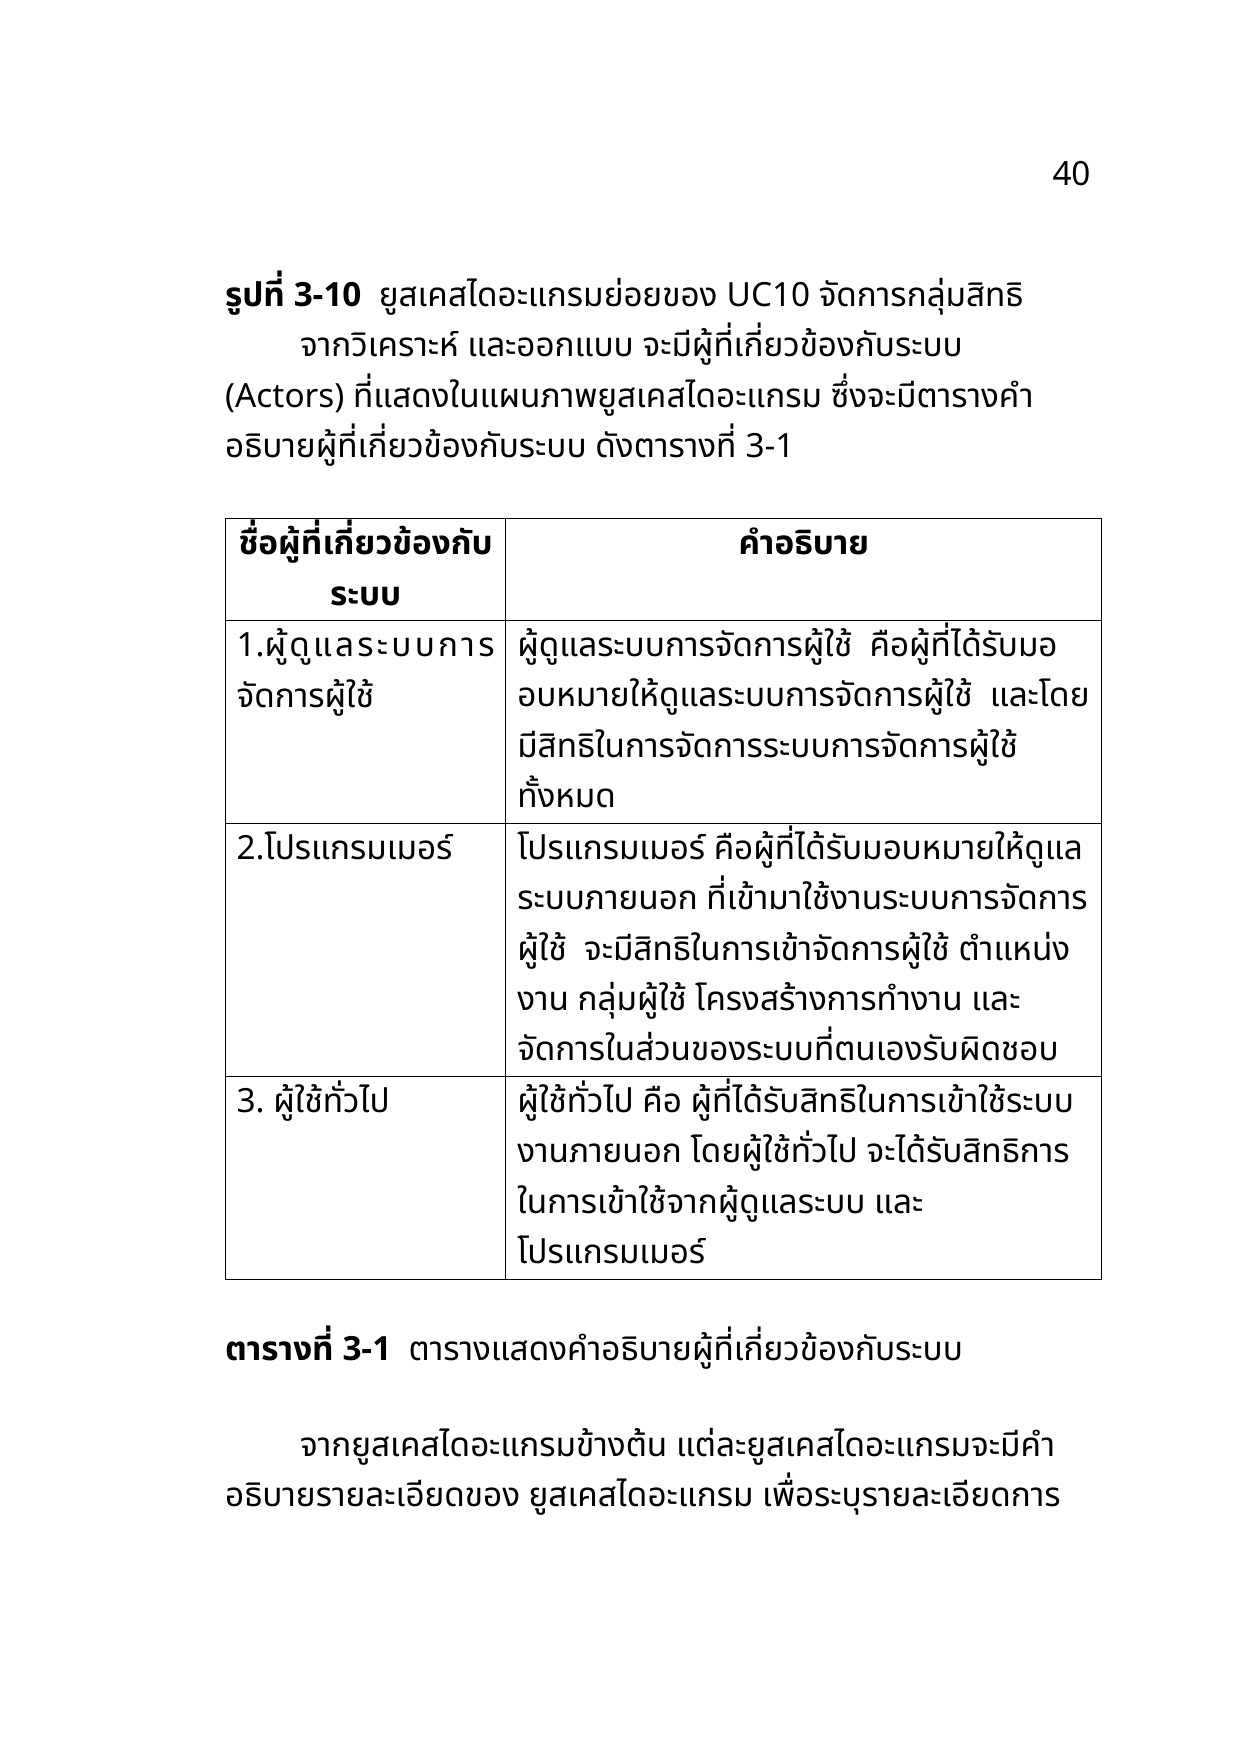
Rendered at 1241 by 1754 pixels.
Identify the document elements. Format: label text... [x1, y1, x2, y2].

text จากวิเคราะห์ และออกแบบ จะมีผู้ที่เกี่ยวข้องกับระบบ (Actors) ที่แสดงในแผนภาพยูสเคสไดอะแกรม ซึ่งจะมีตารางคำอธิบายผู้ที่เกี่ยวข้องกับระบบ ดังตารางที่ 3-1 [225, 321, 1090, 473]
table_cell โปรแกรมเมอร์ คือผู้ที่ได้รับมอบหมายให้ดูแลระบบภายนอก ที่เข้ามาใช้งานระบบการจัดการผู้ใช้ จะมีสิทธิในการเข้าจัดการผู้ใช้ ตำแหน่งงาน กลุ่มผู้ใช้ โครงสร้างการทำงาน และจัดการในส่วนของระบบที่ตนเองรับผิดชอบ [506, 824, 1101, 1076]
text รูปที่ 3-10 ยูสเคสไดอะแกรมย่อยของ UC10 จัดการกลุ่มสิทธิ [225, 270, 1090, 321]
text ตารางที่ 3-1 ตารางแสดงคำอธิบายผู้ที่เกี่ยวข้องกับระบบ [225, 1325, 1090, 1376]
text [225, 1421, 1090, 1522]
table_cell ผู้ใช้ทั่วไป คือ ผู้ที่ได้รับสิทธิในการเข้าใช้ระบบงานภายนอก โดยผู้ใช้ทั่วไป จะได้รับสิทธิการในการเข้าใช้จากผู้ดูแลระบบ และโปรแกรมเมอร์ [506, 1077, 1101, 1278]
table_cell 2.โปรแกรมเมอร์ [226, 824, 505, 1076]
table_cell 1.ผู้ดูแลระบบการจัดการผู้ใช้ [226, 621, 505, 823]
table_header คำอธิบาย [506, 519, 1101, 620]
table_header ชื่อผู้ที่เกี่ยวข้องกับระบบ [226, 519, 505, 620]
table_cell ผู้ดูแลระบบการจัดการผู้ใช้ คือผู้ที่ได้รับมออบหมายให้ดูแลระบบการจัดการผู้ใช้ และโดยมีสิทธิในการจัดการระบบการจัดการผู้ใช้ ทั้งหมด [506, 621, 1101, 823]
table_cell 3. ผู้ใช้ทั่วไป [226, 1077, 505, 1278]
